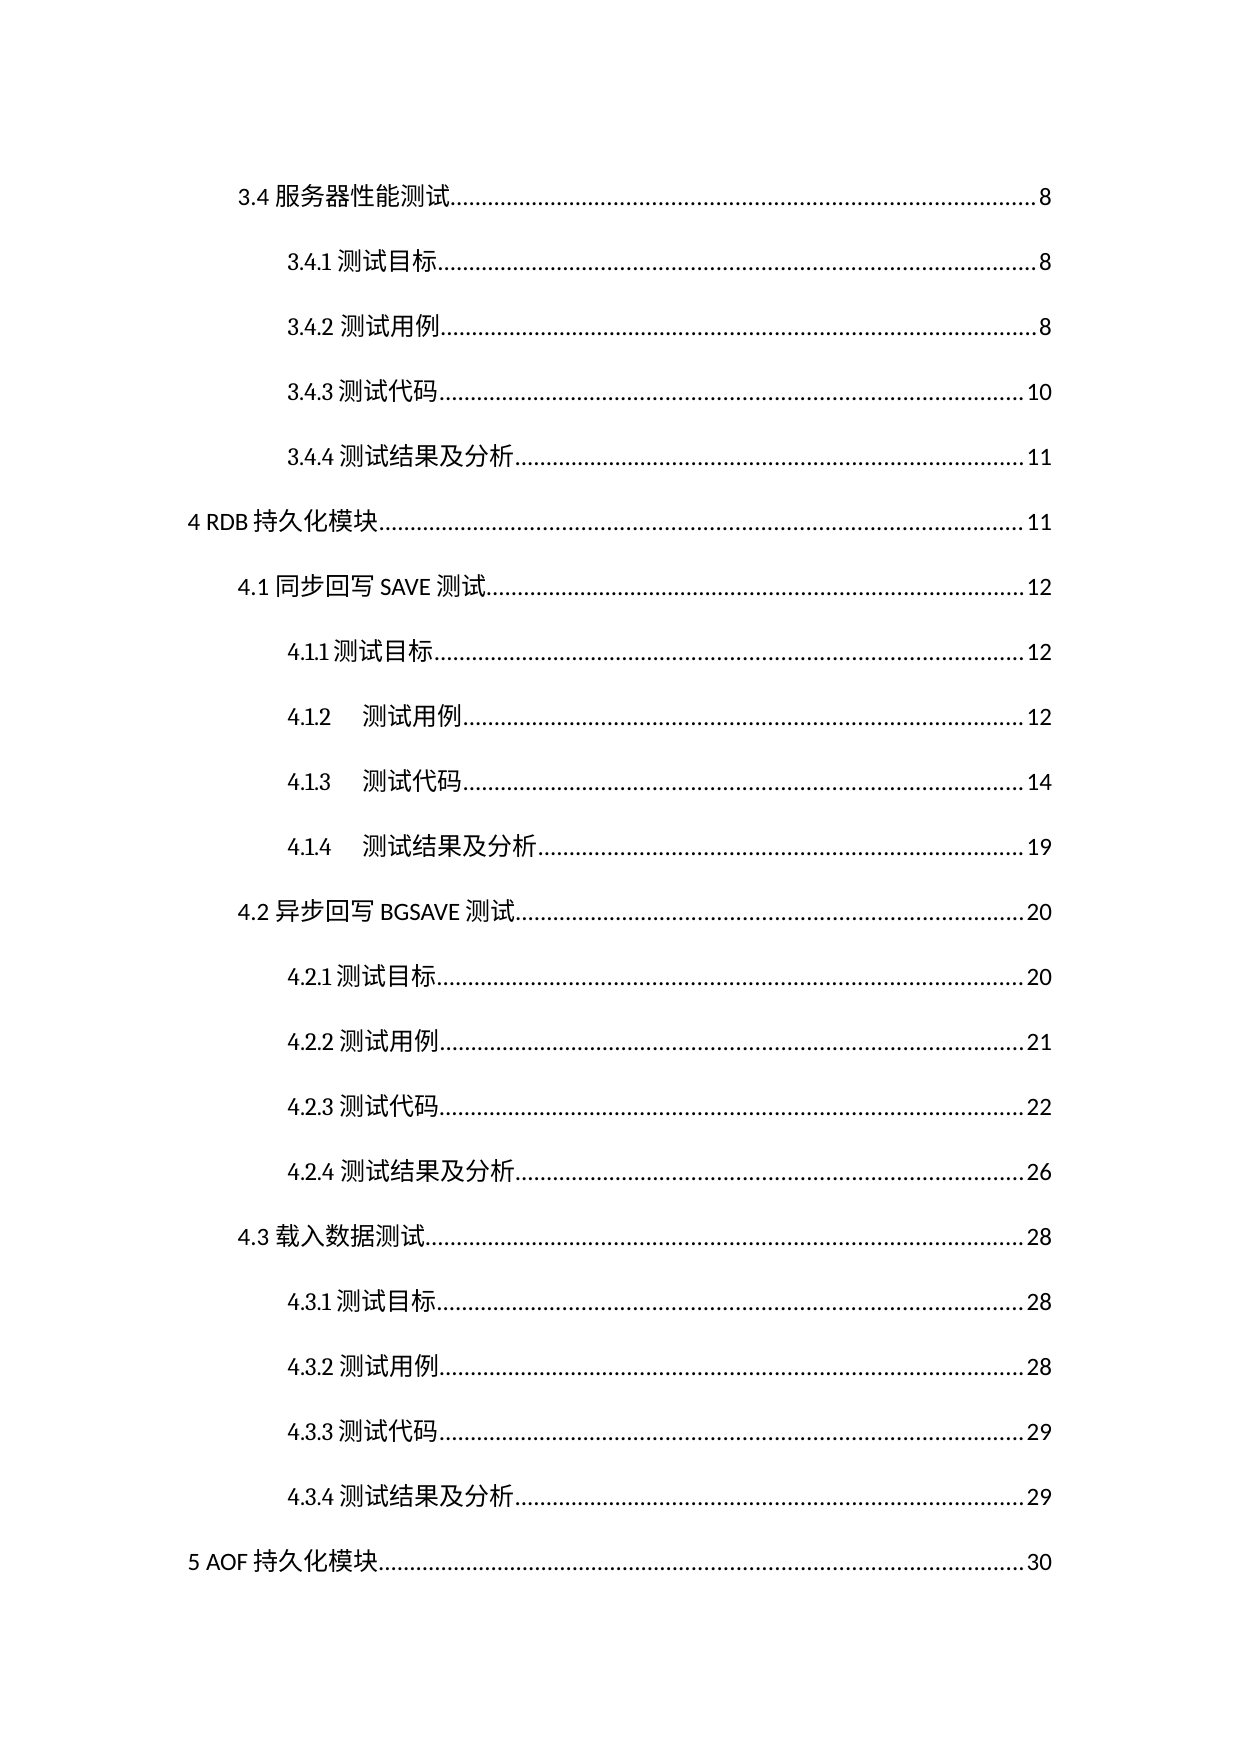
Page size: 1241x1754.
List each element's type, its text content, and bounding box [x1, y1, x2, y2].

text 4.2.2 测试用例 21 [287, 1007, 1053, 1072]
text 3.4.2 测试用例 8 [287, 292, 1053, 357]
text 4.1.3 测试代码 14 [287, 747, 1053, 812]
text 4.1.1 测试目标 12 [287, 617, 1053, 682]
text 4.2 异步回写BGSAVE测试 20 [237, 877, 1053, 942]
text 4 RDB持久化模块 11 [187, 487, 1053, 552]
text 4.3.4 测试结果及分析 29 [287, 1462, 1053, 1527]
text 3.4.1 测试目标 8 [287, 227, 1053, 292]
text 4.1.4 测试结果及分析 19 [287, 812, 1053, 877]
text 4.3 载入数据测试 28 [237, 1202, 1053, 1267]
text 4.3.1 测试目标 28 [287, 1267, 1053, 1332]
text 4.1 同步回写SAVE测试 12 [237, 552, 1053, 617]
text 3.4 服务器性能测试 8 [237, 162, 1053, 227]
text 4.3.3 测试代码 29 [287, 1397, 1053, 1462]
text 5 AOF持久化模块 30 [187, 1527, 1053, 1592]
text 4.3.2 测试用例 28 [287, 1332, 1053, 1397]
text 4.1.2 测试用例 12 [287, 682, 1053, 747]
text 4.2.1 测试目标 20 [287, 942, 1053, 1007]
text 3.4.3 测试代码 10 [287, 357, 1053, 422]
text 4.2.3 测试代码 22 [287, 1072, 1053, 1137]
text 4.2.4 测试结果及分析 26 [287, 1137, 1053, 1202]
text 3.4.4 测试结果及分析 11 [287, 422, 1053, 487]
